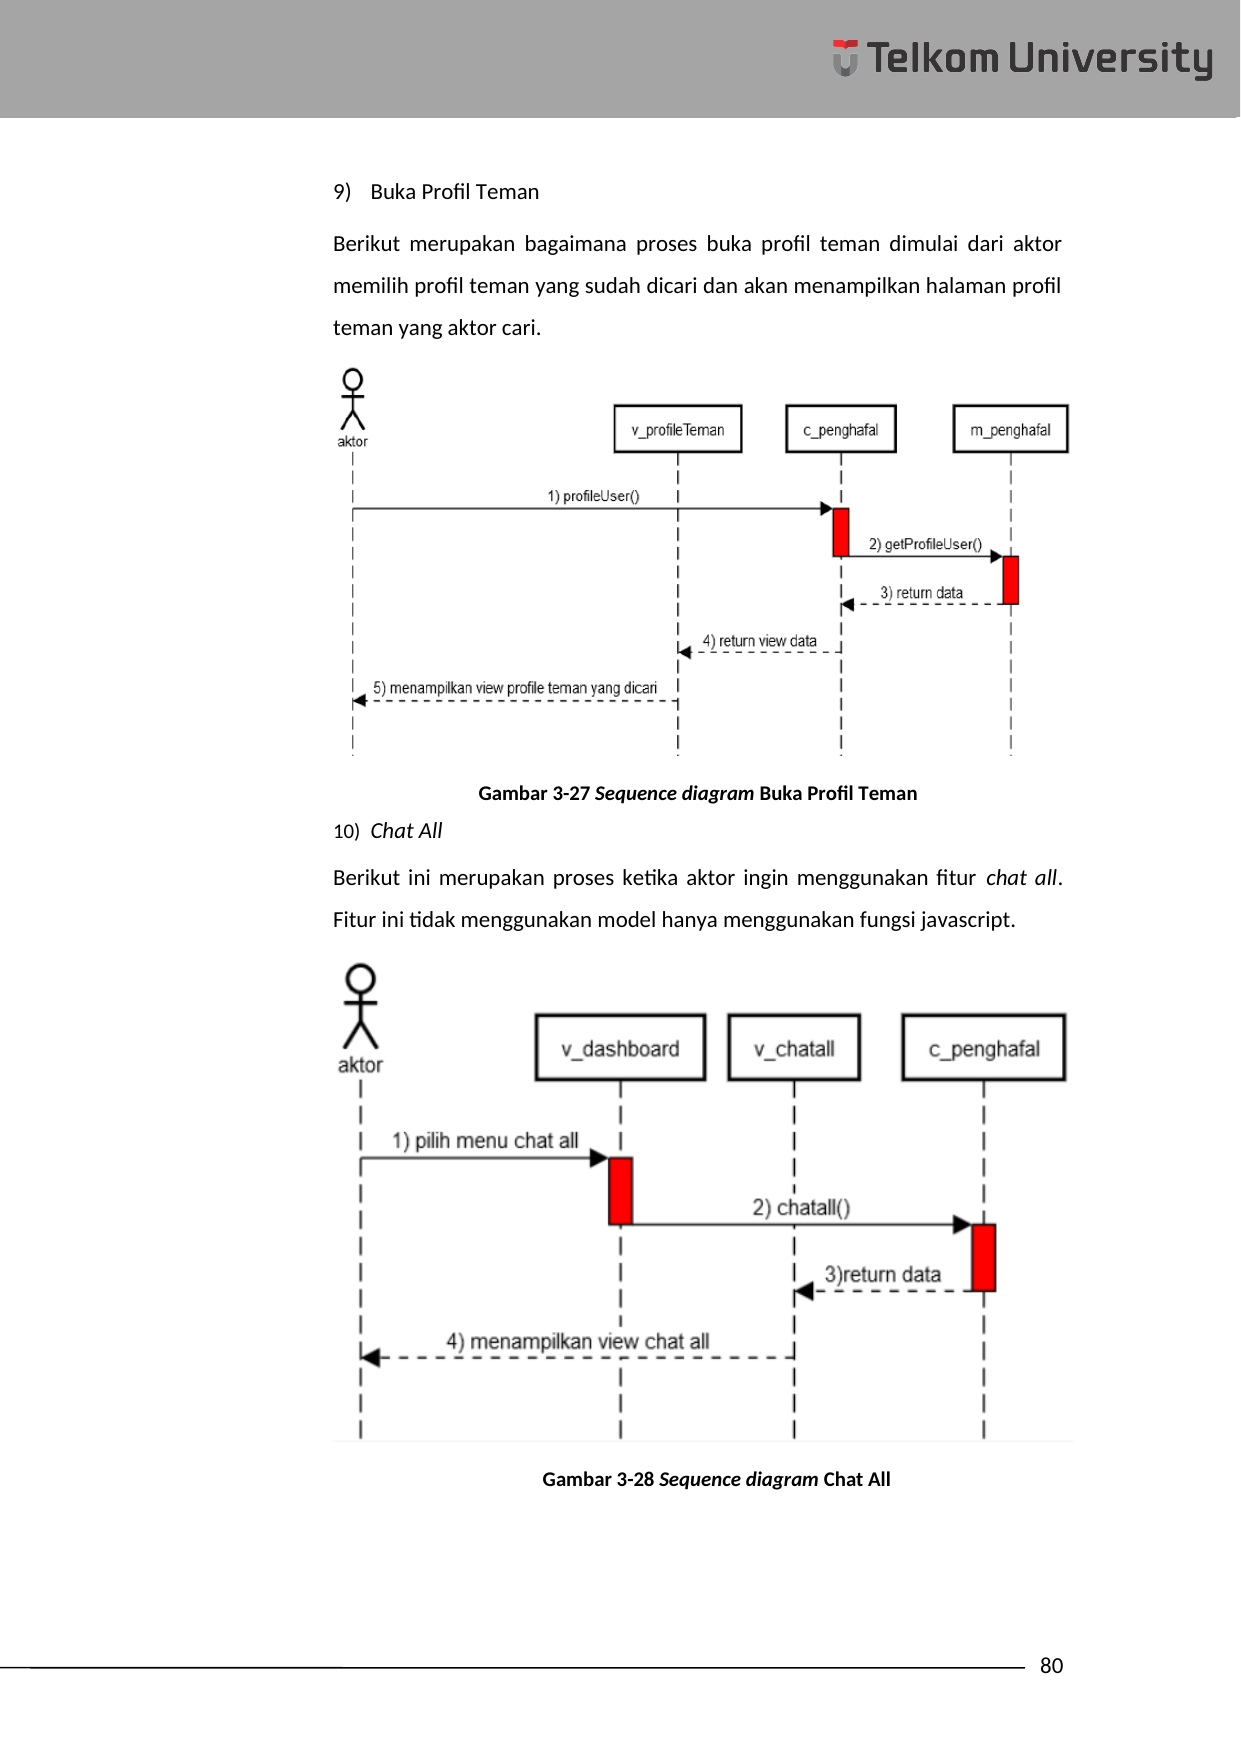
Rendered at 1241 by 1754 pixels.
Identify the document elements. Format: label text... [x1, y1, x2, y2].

text Berikut ini merupakan proses ketika aktor ingin menggunakan fitur chat all. Fitur ini tidak menggunakan model hanya menggunakan fungsi javascript. [333, 863, 1063, 933]
picture [332, 957, 1074, 1442]
list Chat All [333, 816, 1063, 844]
picture [833, 40, 1213, 81]
list Buka Profil Teman [333, 177, 1063, 205]
text Berikut merupakan bagaimana proses buka profil teman dimulai dari aktor memilih profil teman yang sudah dicari dan akan menampilkan halaman profil teman yang aktor cari. [333, 229, 1063, 342]
picture [332, 366, 1072, 756]
